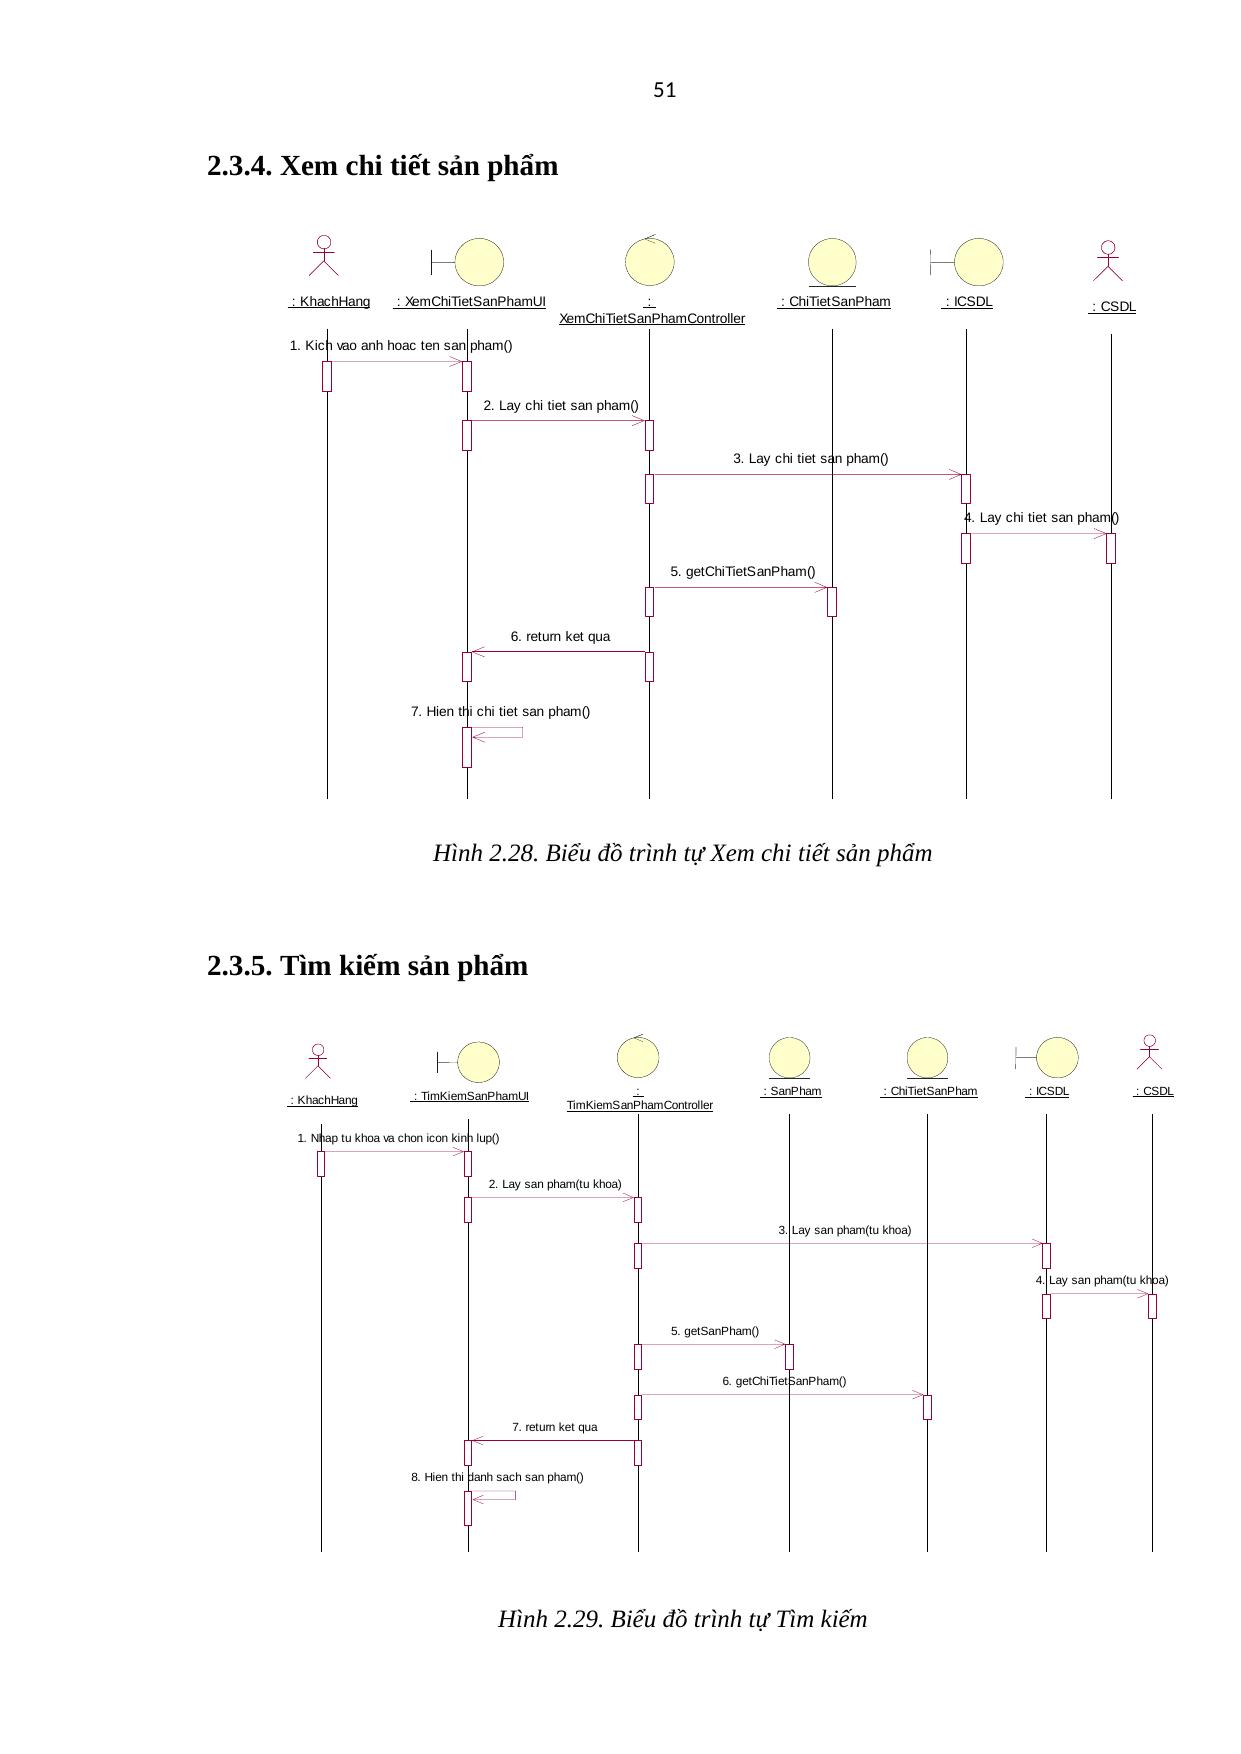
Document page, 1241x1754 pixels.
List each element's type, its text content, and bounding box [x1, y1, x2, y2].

text Hình 2.28. Biểu đồ trình tự Xem chi tiết sản phẩm [246, 838, 1122, 867]
text Hình 2.29. Biểu đồ trình tự Tìm kiếm [246, 1604, 1122, 1633]
subtitle 2.3.5. Tìm kiếm sản phẩm [207, 948, 1122, 982]
subtitle 2.3.4. Xem chi tiết sản phẩm [207, 148, 1122, 181]
